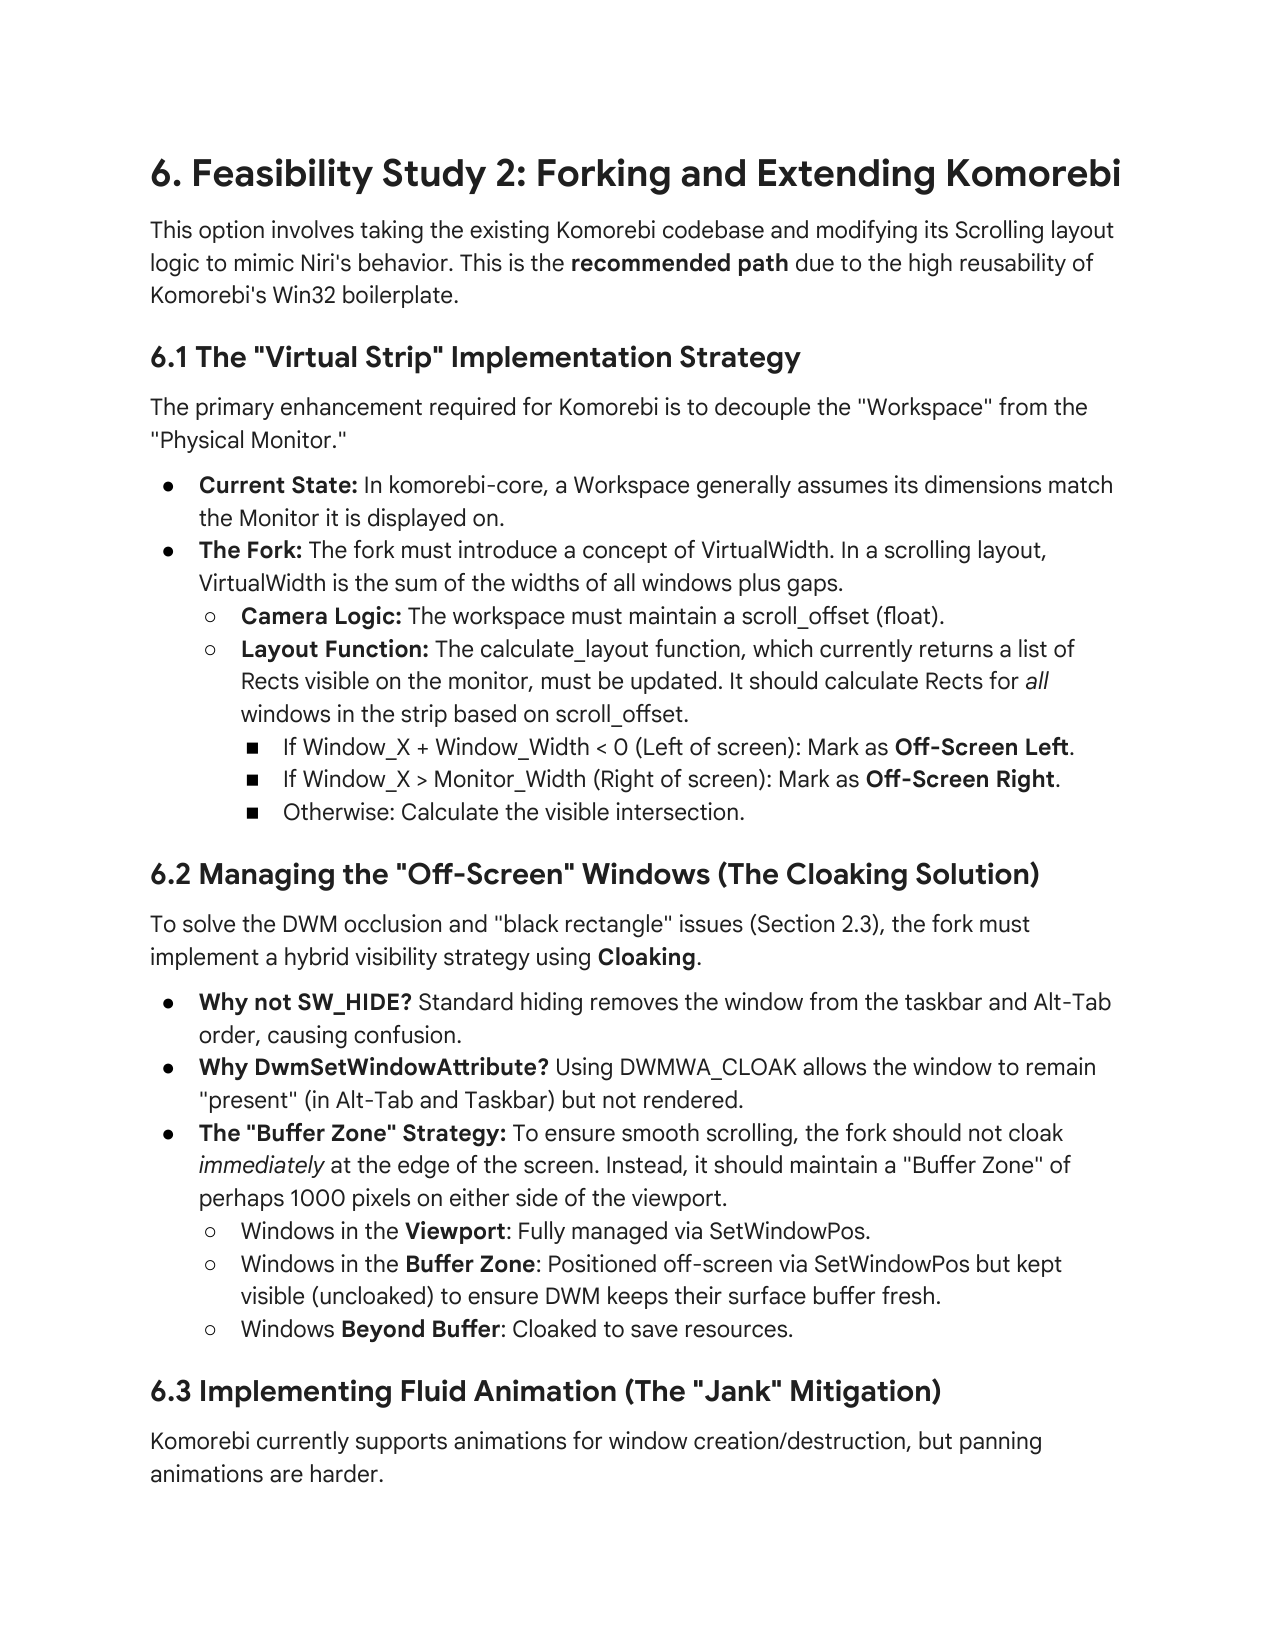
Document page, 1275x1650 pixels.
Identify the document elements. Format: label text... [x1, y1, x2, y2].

list Windows in the Buffer Zone: Positioned off-screen via SetWindowPos but kept visible (uncloaked) to ensure DWM keeps their surface buffer fresh. [203, 1250, 1125, 1311]
list Otherwise: Calculate the visible intersection. [245, 798, 1125, 827]
list Why not SW_HIDE? Standard hiding removes the window from the taskbar and Alt-Tab order, causing confusion. [161, 988, 1125, 1049]
text This option involves taking the existing Komorebi codebase and modifying its Scrolling layout logic to mimic Niri's behavior. This is the recommended path due to the high reusability of Komorebi's Win32 boilerplate. [150, 216, 1125, 310]
list Layout Function: The calculate_layout function, which currently returns a list of Rects visible on the monitor, must be updated. It should calculate Rects for all windows in the strip based on scroll_offset. [203, 635, 1125, 729]
list Why DwmSetWindowAttribute? Using DWMWA_CLOAK allows the window to remain "present" (in Alt-Tab and Taskbar) but not rendered. [161, 1053, 1125, 1115]
text The primary enhancement required for Komorebi is to decouple the "Workspace" from the "Physical Monitor." [150, 393, 1125, 455]
subtitle 6.3 Implementing Fluid Animation (The "Jank" Mitigation) [150, 1373, 1125, 1409]
subtitle 6.2 Managing the "Off-Screen" Windows (The Cloaking Solution) [150, 856, 1125, 893]
list The Fork: The fork must introduce a concept of VirtualWidth. In a scrolling layout, VirtualWidth is the sum of the widths of all windows plus gaps. [161, 537, 1125, 598]
list Current State: In komorebi-core, a Workspace generally assumes its dimensions match the Monitor it is displayed on. [161, 471, 1125, 533]
list Windows in the Viewport: Fully managed via SetWindowPos. [203, 1217, 1125, 1246]
text To solve the DWM occlusion and "black rectangle" issues (Section 2.3), the fork must implement a hybrid visibility strategy using Cloaking. [150, 910, 1125, 972]
text Komorebi currently supports animations for window creation/destruction, but panning animations are harder. [150, 1427, 1125, 1488]
list Windows Beyond Buffer: Cloaked to save resources. [203, 1315, 1125, 1344]
list If Window_X + Window_Width < 0 (Left of screen): Mark as Off-Screen Left. [245, 733, 1125, 762]
subtitle 6.1 The "Virtual Strip" Implementation Strategy [150, 339, 1125, 376]
list Camera Logic: The workspace must maintain a scroll_offset (float). [203, 602, 1125, 631]
list The "Buffer Zone" Strategy: To ensure smooth scrolling, the fork should not cloak immediately at the edge of the screen. Instead, it should maintain a "Buffer Zone" of perhaps 1000 pixels on either side of the viewport. [161, 1119, 1125, 1213]
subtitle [150, 150, 1125, 197]
list If Window_X > Monitor_Width (Right of screen): Mark as Off-Screen Right. [245, 766, 1125, 794]
